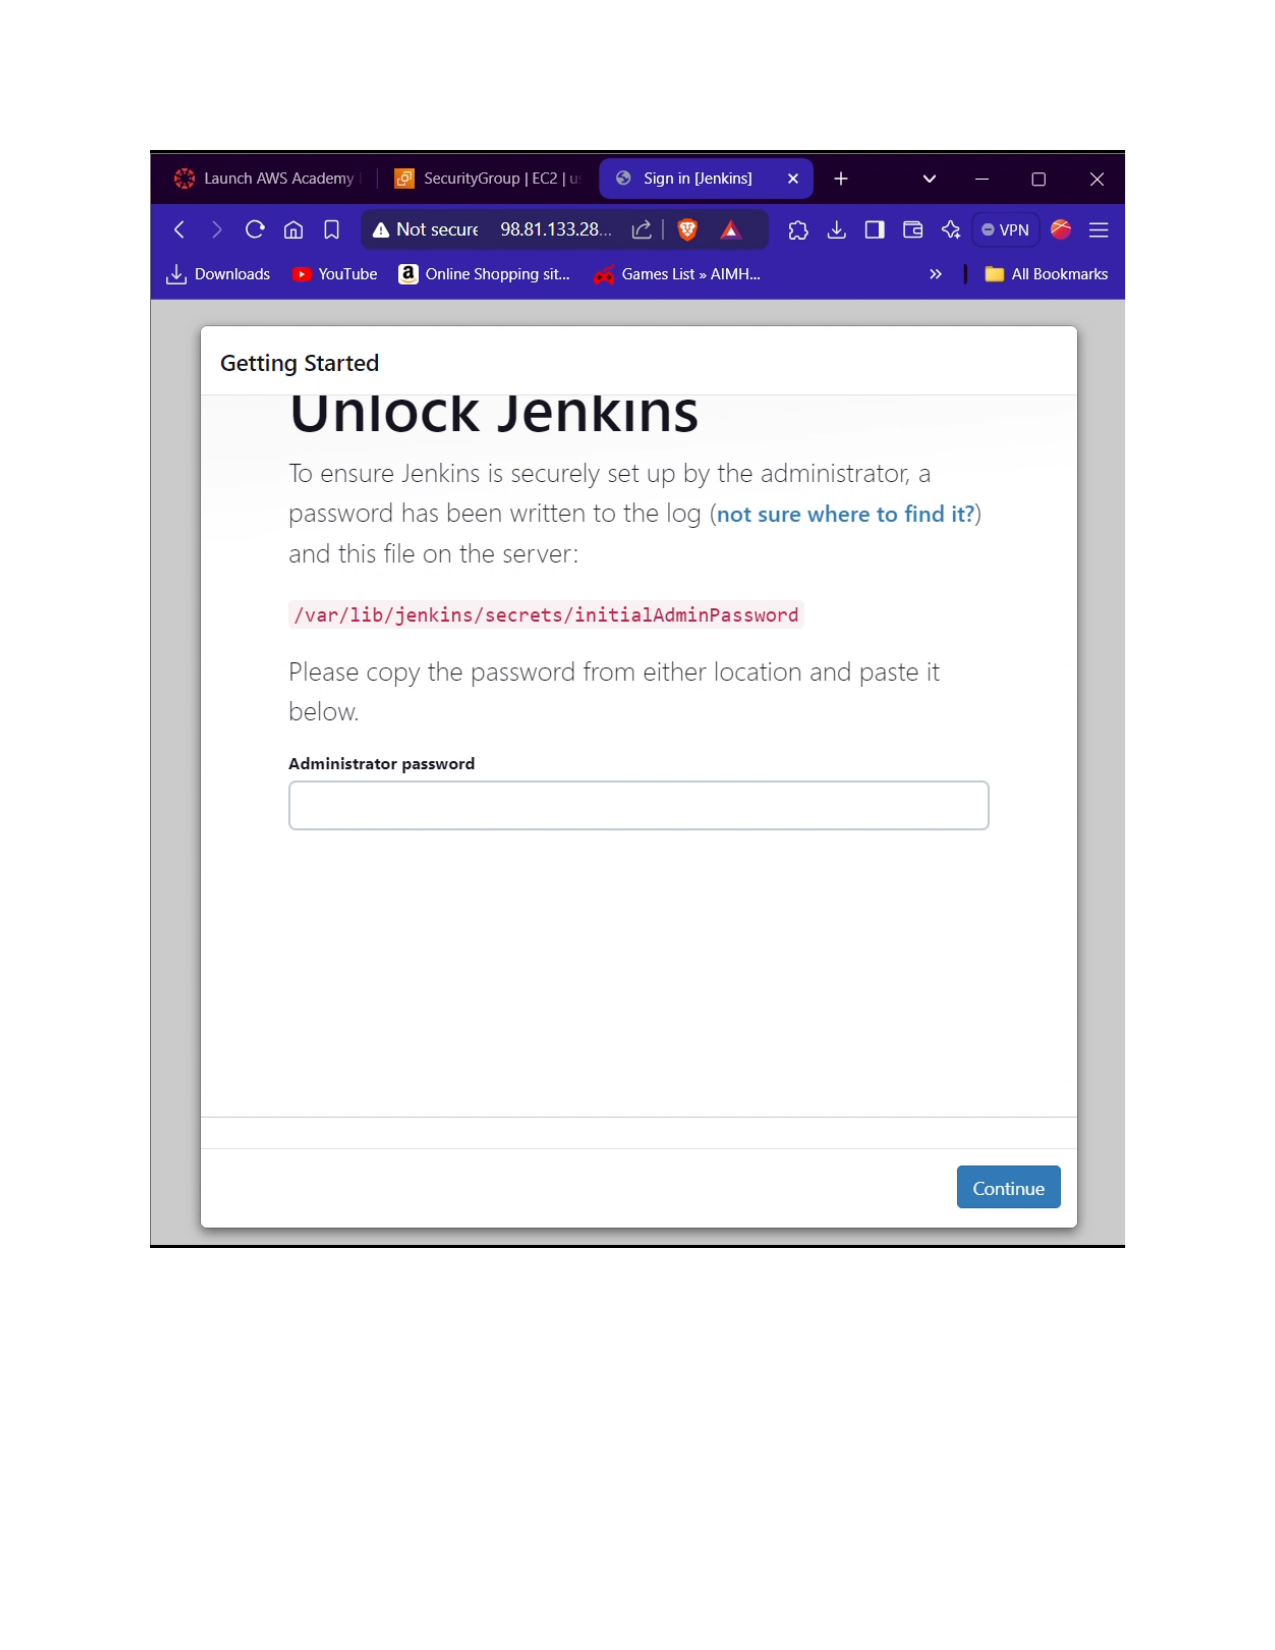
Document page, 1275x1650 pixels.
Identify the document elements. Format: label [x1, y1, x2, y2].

picture [150, 150, 1125, 1248]
